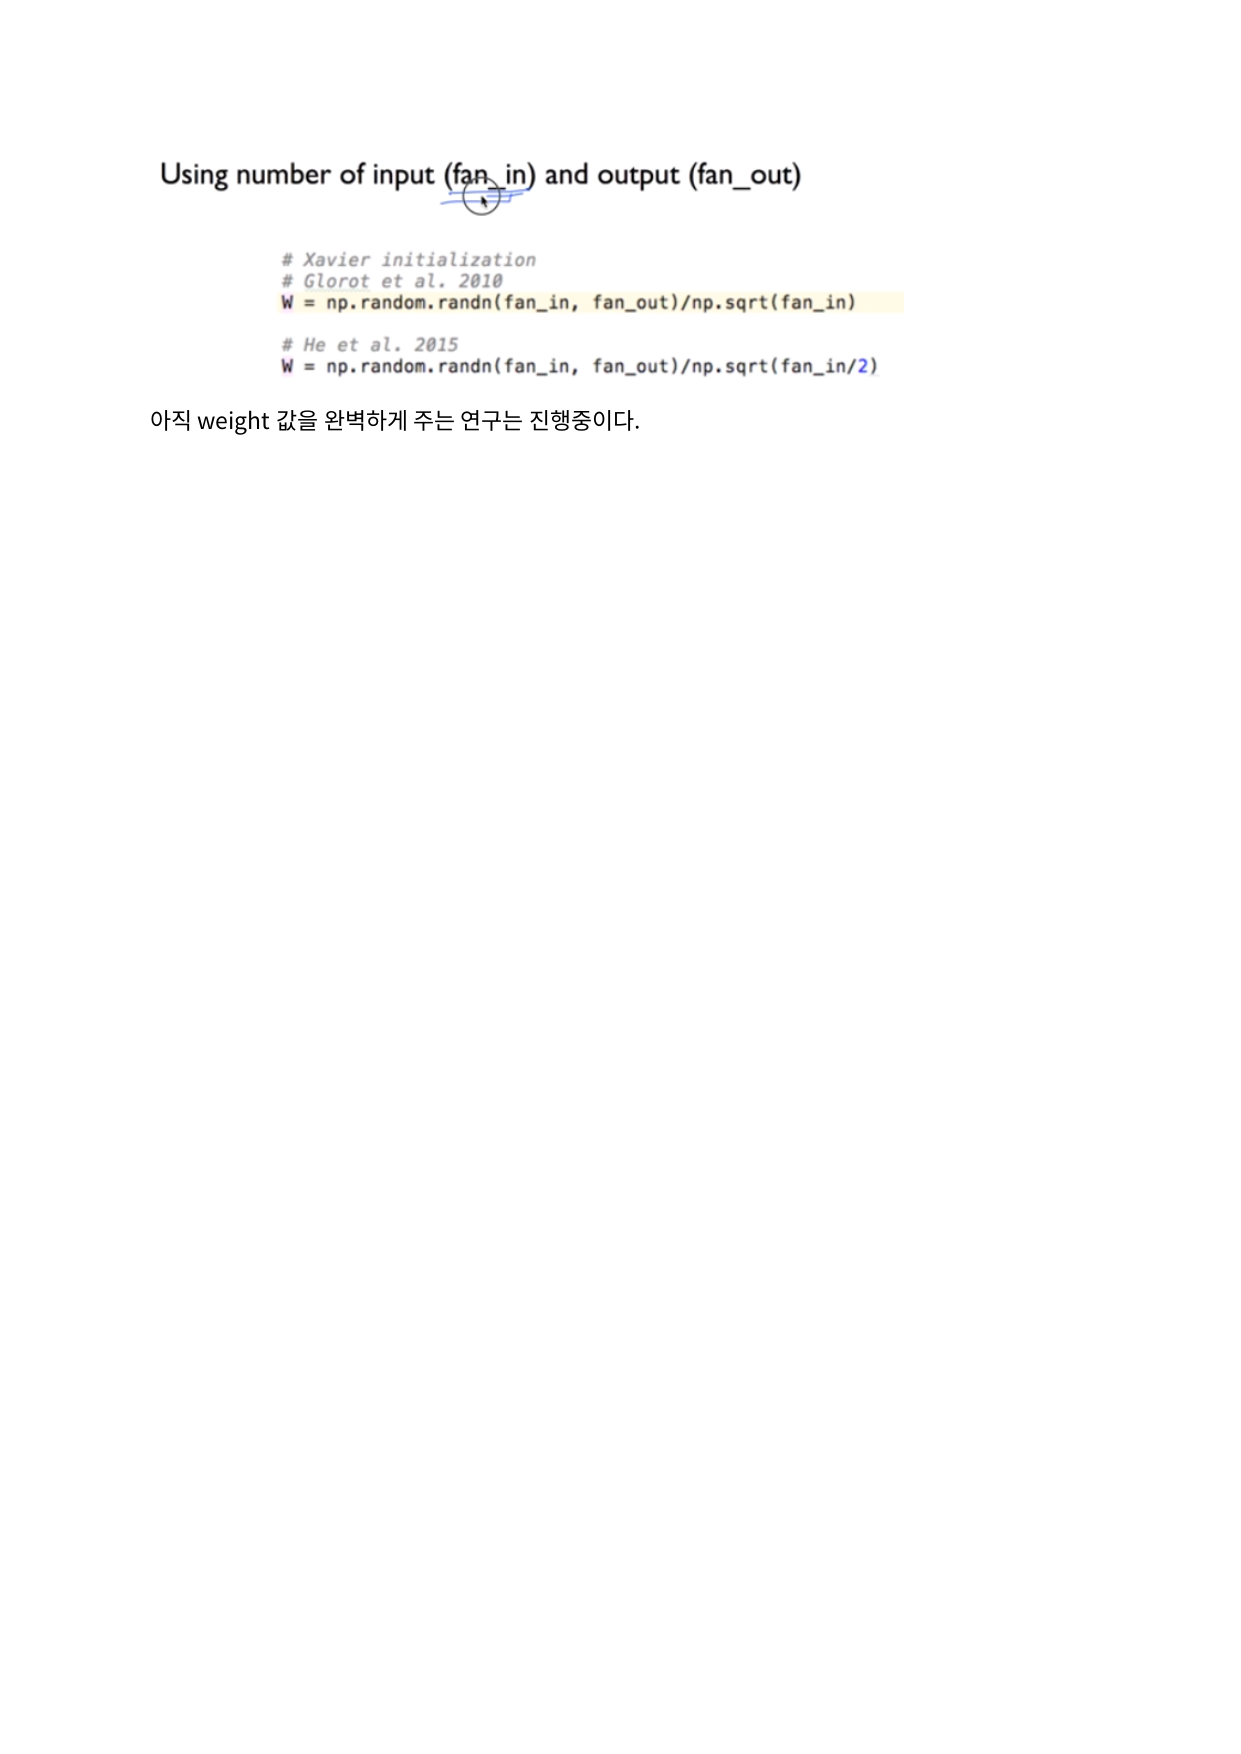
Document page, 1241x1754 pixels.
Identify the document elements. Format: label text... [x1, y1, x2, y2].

picture [150, 150, 904, 400]
text 아직 weight 값을 완벽하게 주는 연구는 진행중이다. [150, 403, 1090, 436]
